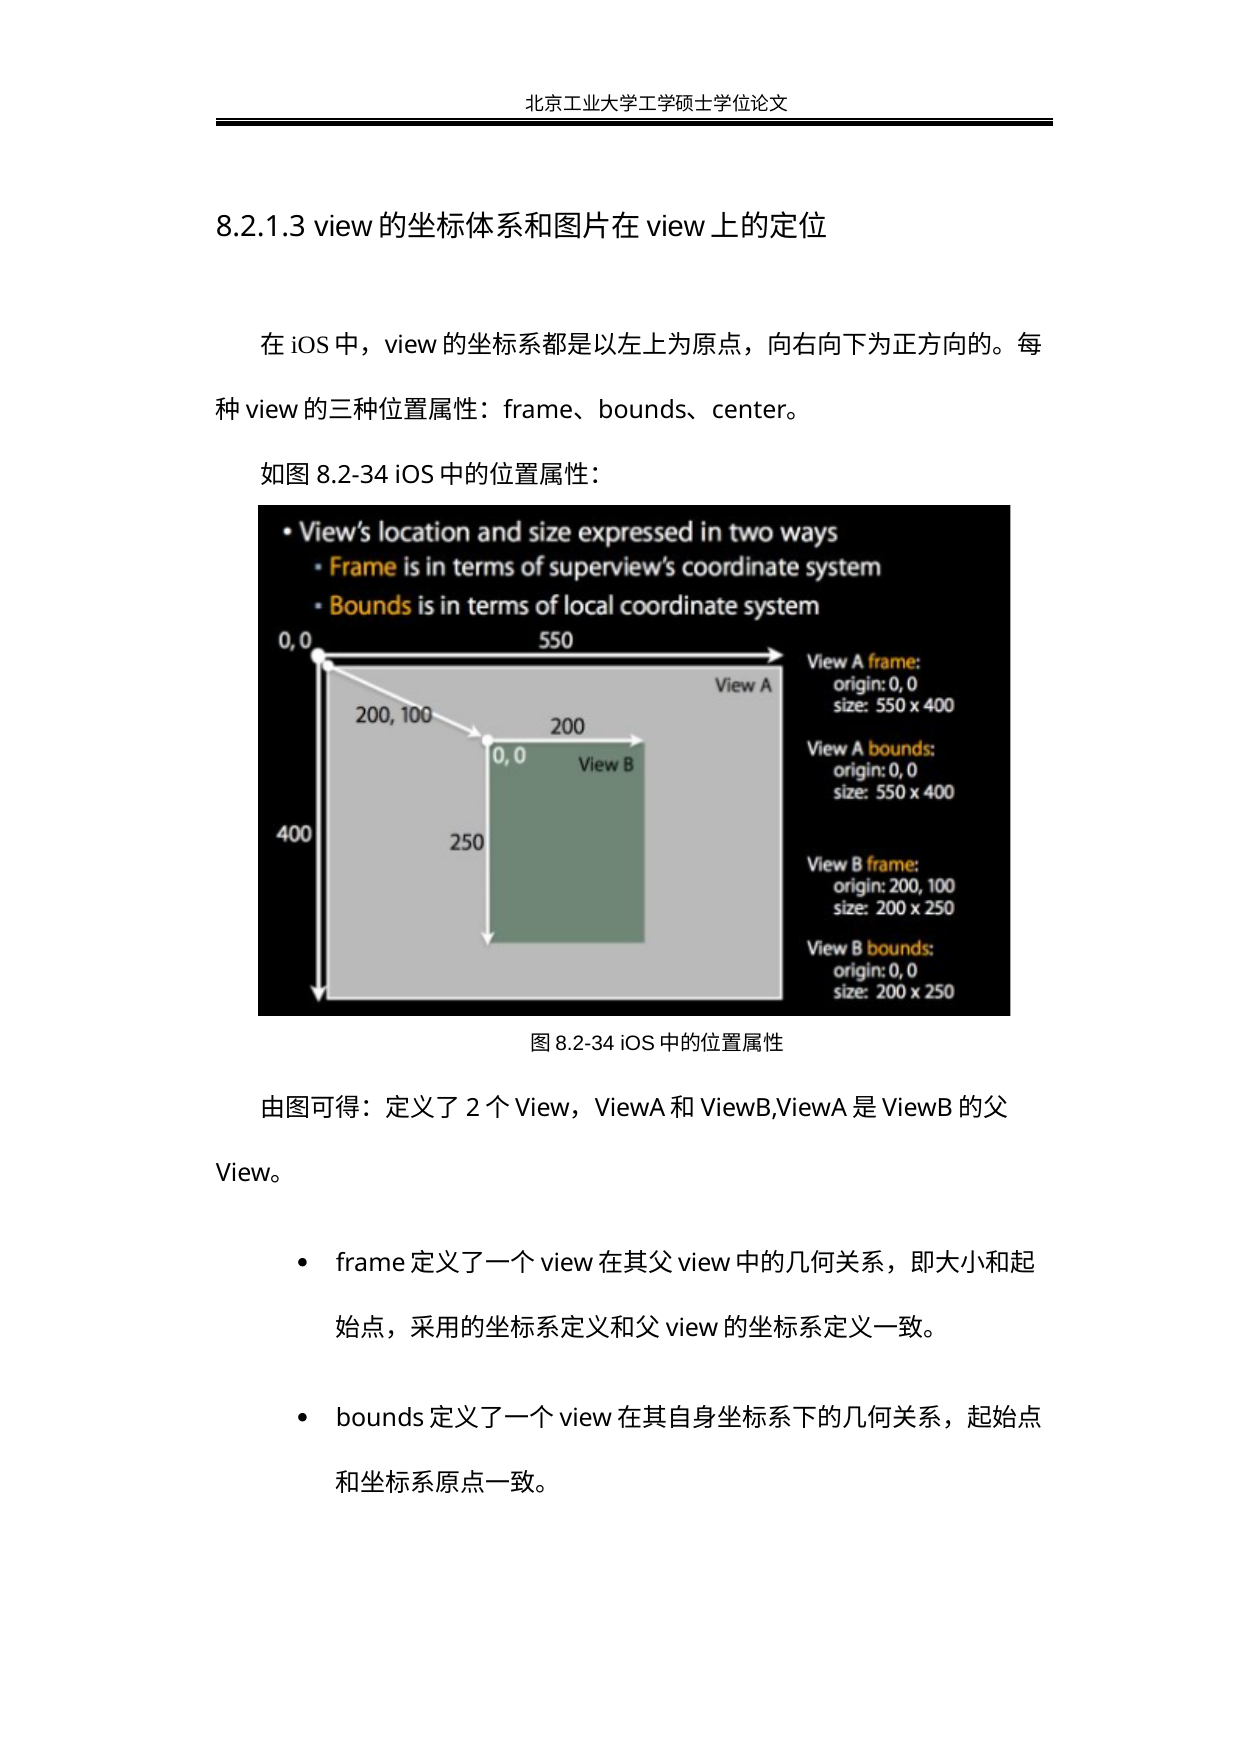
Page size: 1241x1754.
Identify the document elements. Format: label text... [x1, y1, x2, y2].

list bounds定义了一个view在其自身坐标系下的几何关系，起始点和坐标系原点一致。 [298, 1383, 1053, 1513]
list frame定义了一个view在其父view中的几何关系，即大小和起始点，采用的坐标系定义和父view的坐标系定义一致。 [298, 1228, 1053, 1358]
text 在iOS中，view的坐标系都是以左上为原点，向右向下为正方向的。每种view的三种位置属性：frame、bounds、center。 [216, 310, 1053, 440]
picture [258, 505, 1011, 1016]
text 由图可得：定义了2个View，ViewA和ViewB,ViewA是ViewB的父View。 [216, 1073, 1053, 1203]
subtitle view的坐标体系和图片在view上的定位 [216, 191, 1053, 256]
